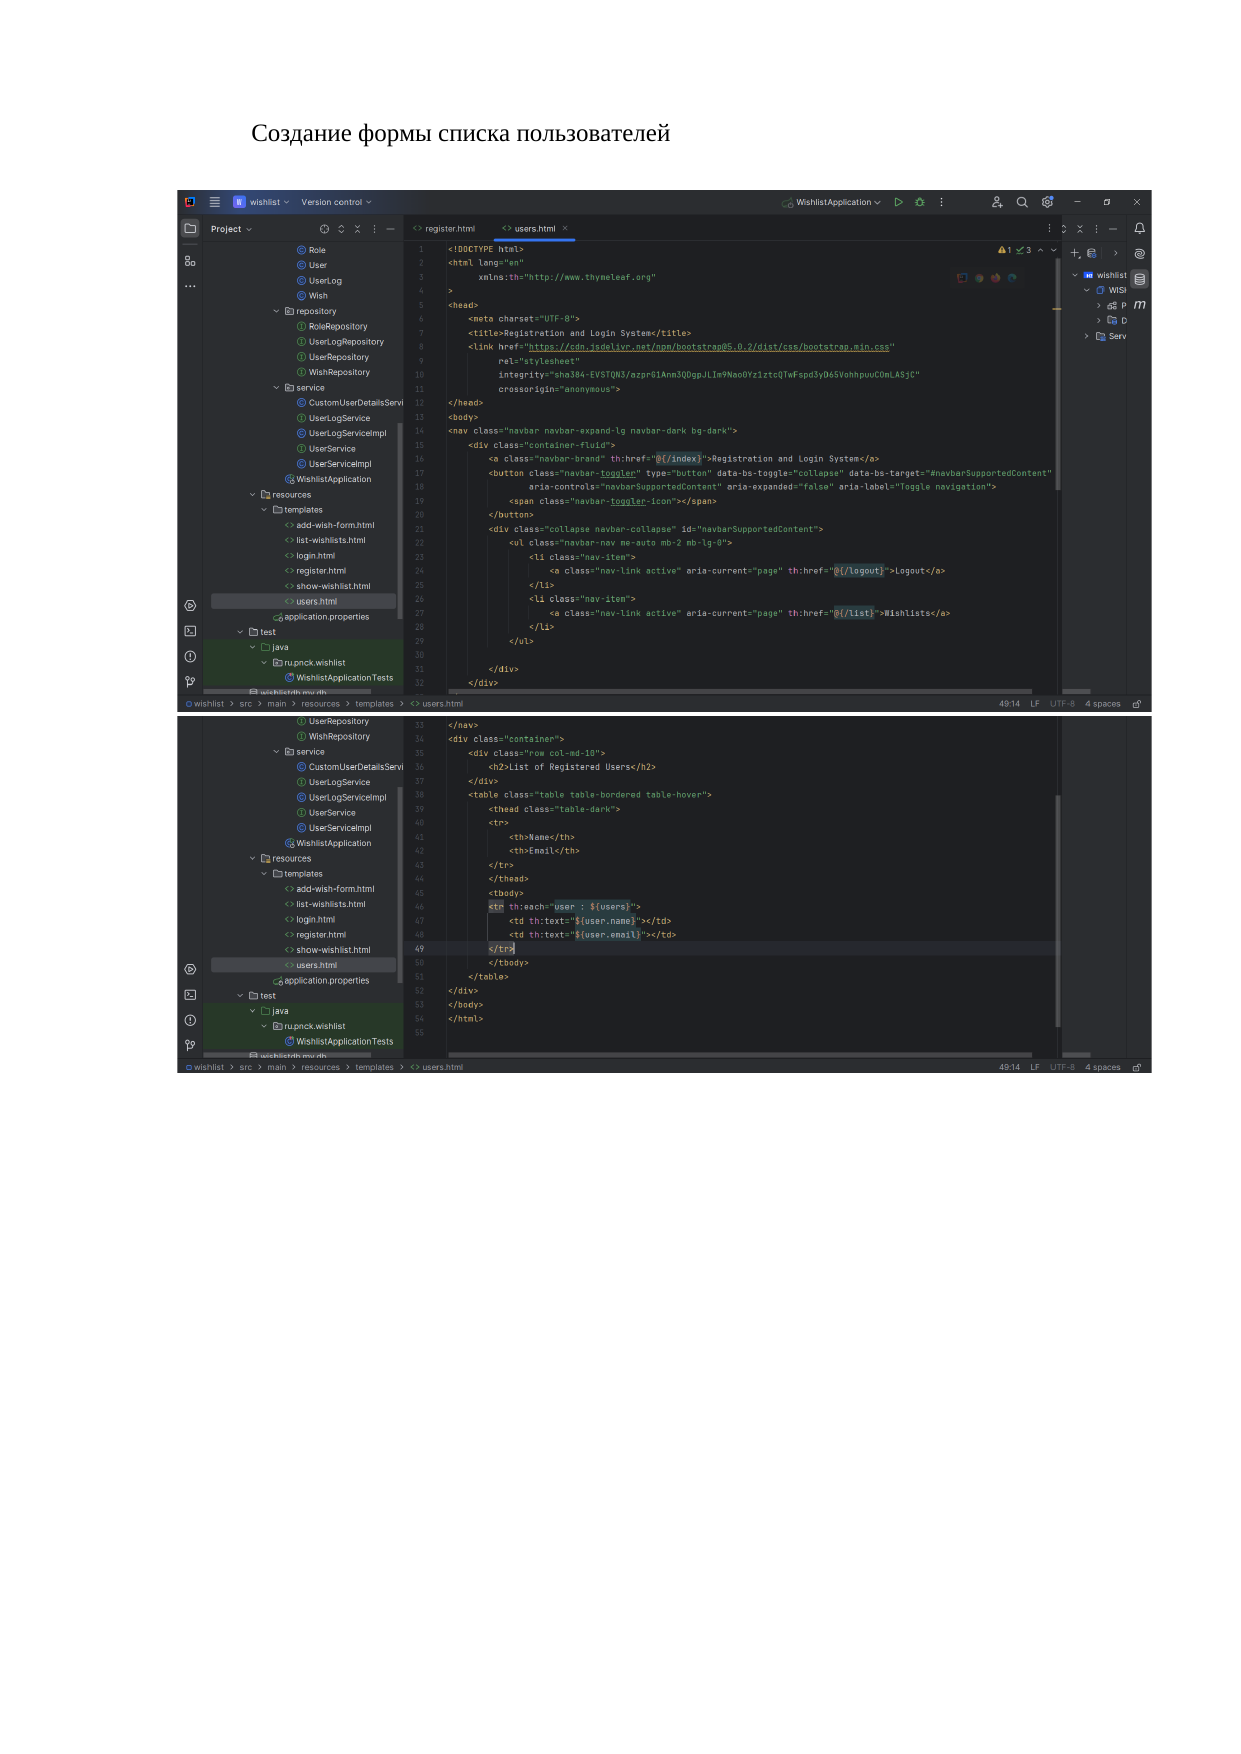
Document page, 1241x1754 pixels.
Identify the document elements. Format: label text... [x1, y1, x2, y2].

text Создание формы списка пользователей [177, 118, 1152, 147]
picture [177, 190, 1152, 712]
picture [177, 716, 1152, 1073]
